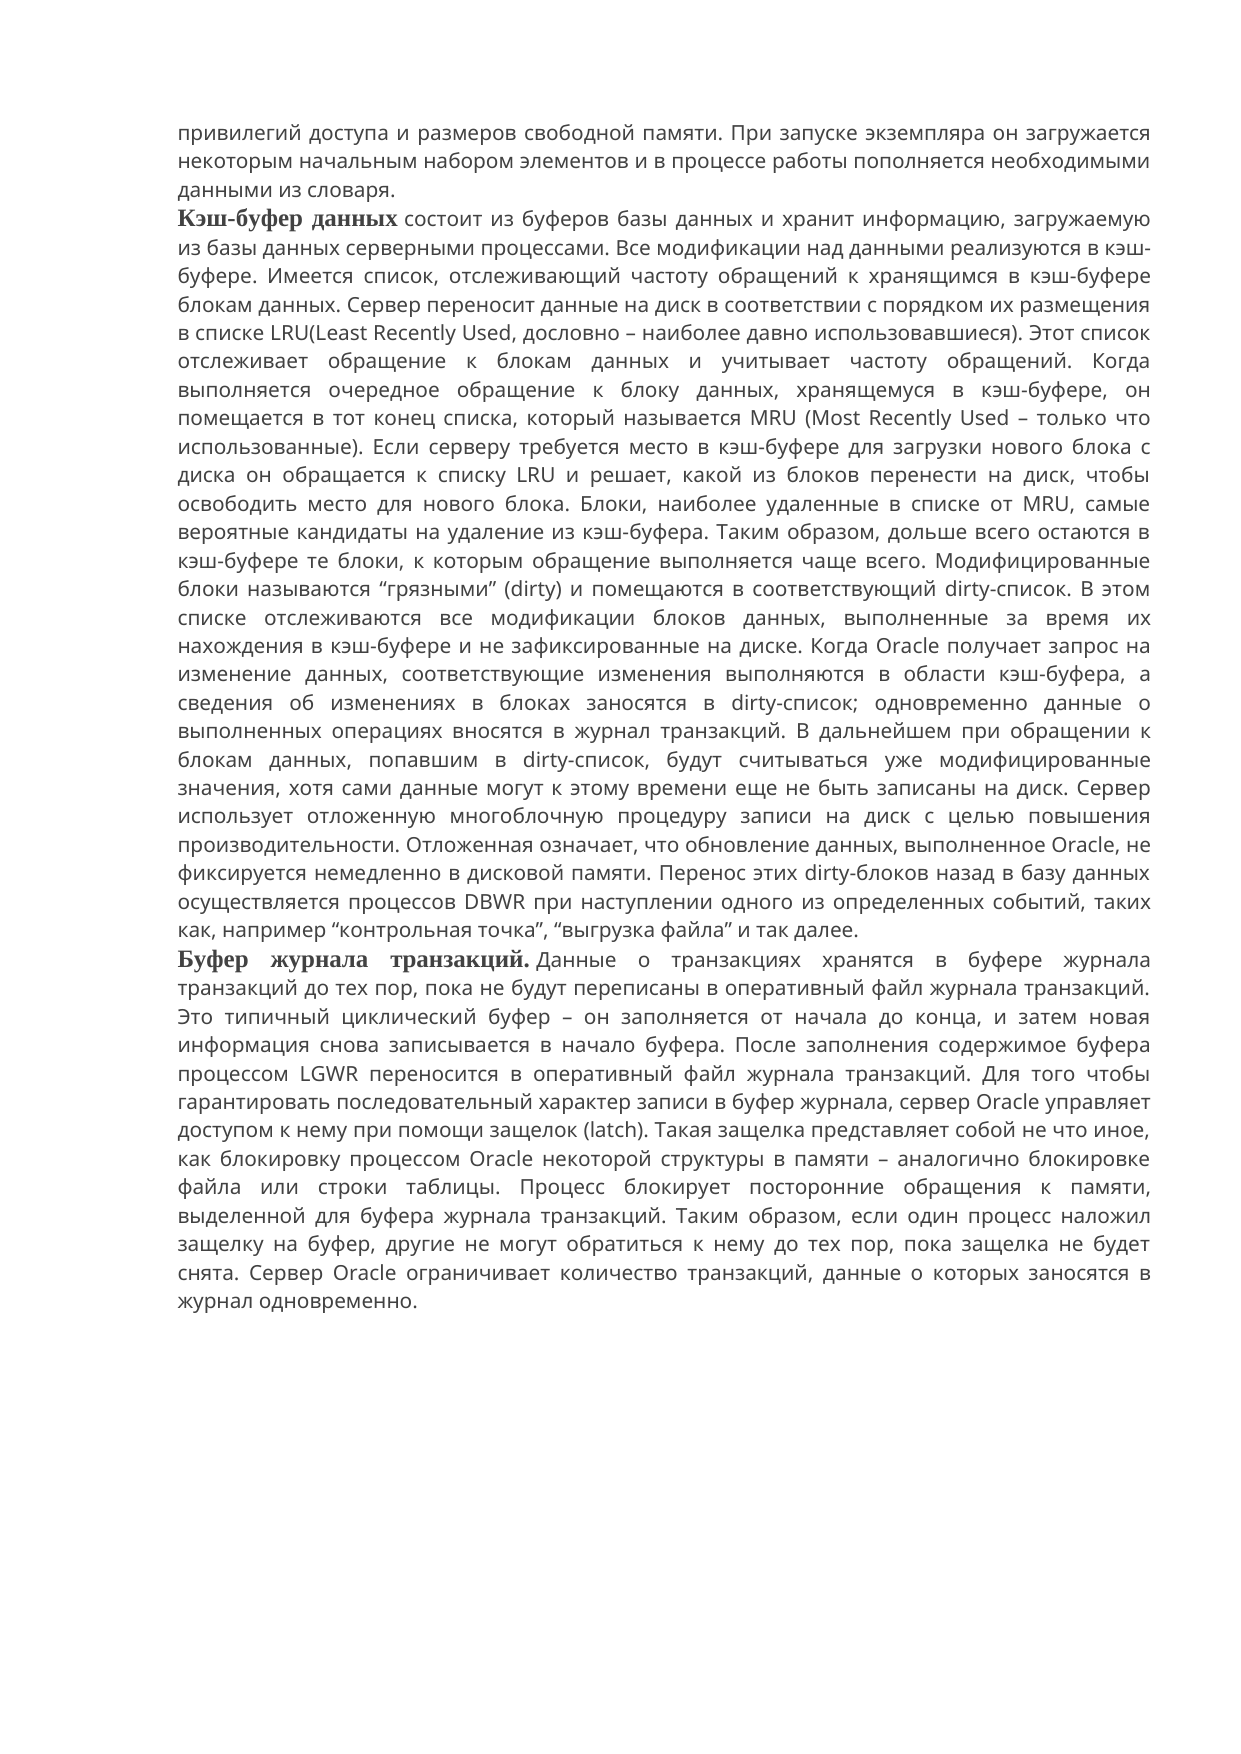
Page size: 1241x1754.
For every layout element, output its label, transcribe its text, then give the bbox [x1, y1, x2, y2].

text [177, 118, 1152, 203]
text Буфер журнала транзакций. Данные о транзакциях хранятся в буфере журнала транзакций до тех пор, пока не будут переписаны в оперативный файл журнала транзакций. Это типичный циклический буфер – он заполняется от начала до конца, и затем новая информация снова записывается в начало буфера. После заполнения содержимое буфера процессом LGWR переносится в оперативный файл журнала транзакций. Для того чтобы гарантировать последовательный характер записи в буфер журнала, сервер Oracle управляет доступом к нему при помощи защелок (latch). Такая защелка представляет собой не что иное, как блокировку процессом Oracle некоторой структуры в памяти – аналогично блокировке файла или строки таблицы. Процесс блокирует посторонние обращения к памяти, выделенной для буфера журнала транзакций. Таким образом, если один процесс наложил защелку на буфер, другие не могут обратиться к нему до тех пор, пока защелка не будет снята. Сервер Oracle ограничивает количество транзакций, данные о которых заносятся в журнал одновременно. [177, 944, 1152, 1314]
text Кэш-буфер данных состоит из буферов базы данных и хранит информацию, загружаемую из базы данных серверными процессами. Все модификации над данными реализуются в кэш-буфере. Имеется список, отслеживающий частоту обращений к хранящимся в кэш-буфере блокам данных. Сервер переносит данные на диск в соответствии с порядком их размещения в списке LRU(Least Recently Used, дословно – наиболее давно использовавшиеся). Этот список отслеживает обращение к блокам данных и учитывает частоту обращений. Когда выполняется очередное обращение к блоку данных, хранящемуся в кэш-буфере, он помещается в тот конец списка, который называется MRU (Most Recently Used – только что использованные). Если серверу требуется место в кэш-буфере для загрузки нового блока с диска он обращается к списку LRU и решает, какой из блоков перенести на диск, чтобы освободить место для нового блока. Блоки, наиболее удаленные в списке от MRU, самые вероятные кандидаты на удаление из кэш-буфера. Таким образом, дольше всего остаются в кэш-буфере те блоки, к которым обращение выполняется чаще всего. Модифицированные блоки называются “грязными” (dirty) и помещаются в соответствующий dirty-список. В этом списке отслеживаются все модификации блоков данных, выполненные за время их нахождения в кэш-буфере и не зафиксированные на диске. Когда Oracle получает запрос на изменение данных, соответствующие изменения выполняются в области кэш-буфера, а сведения об изменениях в блоках заносятся в dirty-список; одновременно данные о выполненных операциях вносятся в журнал транзакций. В дальнейшем при обращении к блокам данных, попавшим в dirty-список, будут считываться уже модифицированные значения, хотя сами данные могут к этому времени еще не быть записаны на диск. Сервер использует отложенную многоблочную процедуру записи на диск с целью повышения производительности. Отложенная означает, что обновление данных, выполненное Oracle, не фиксируется немедленно в дисковой памяти. Перенос этих dirty-блоков назад в базу данных осуществляется процессов DBWR при наступлении одного из определенных событий, таких как, например “контрольная точка”, “выгрузка файла” и так далее. [177, 203, 1152, 944]
